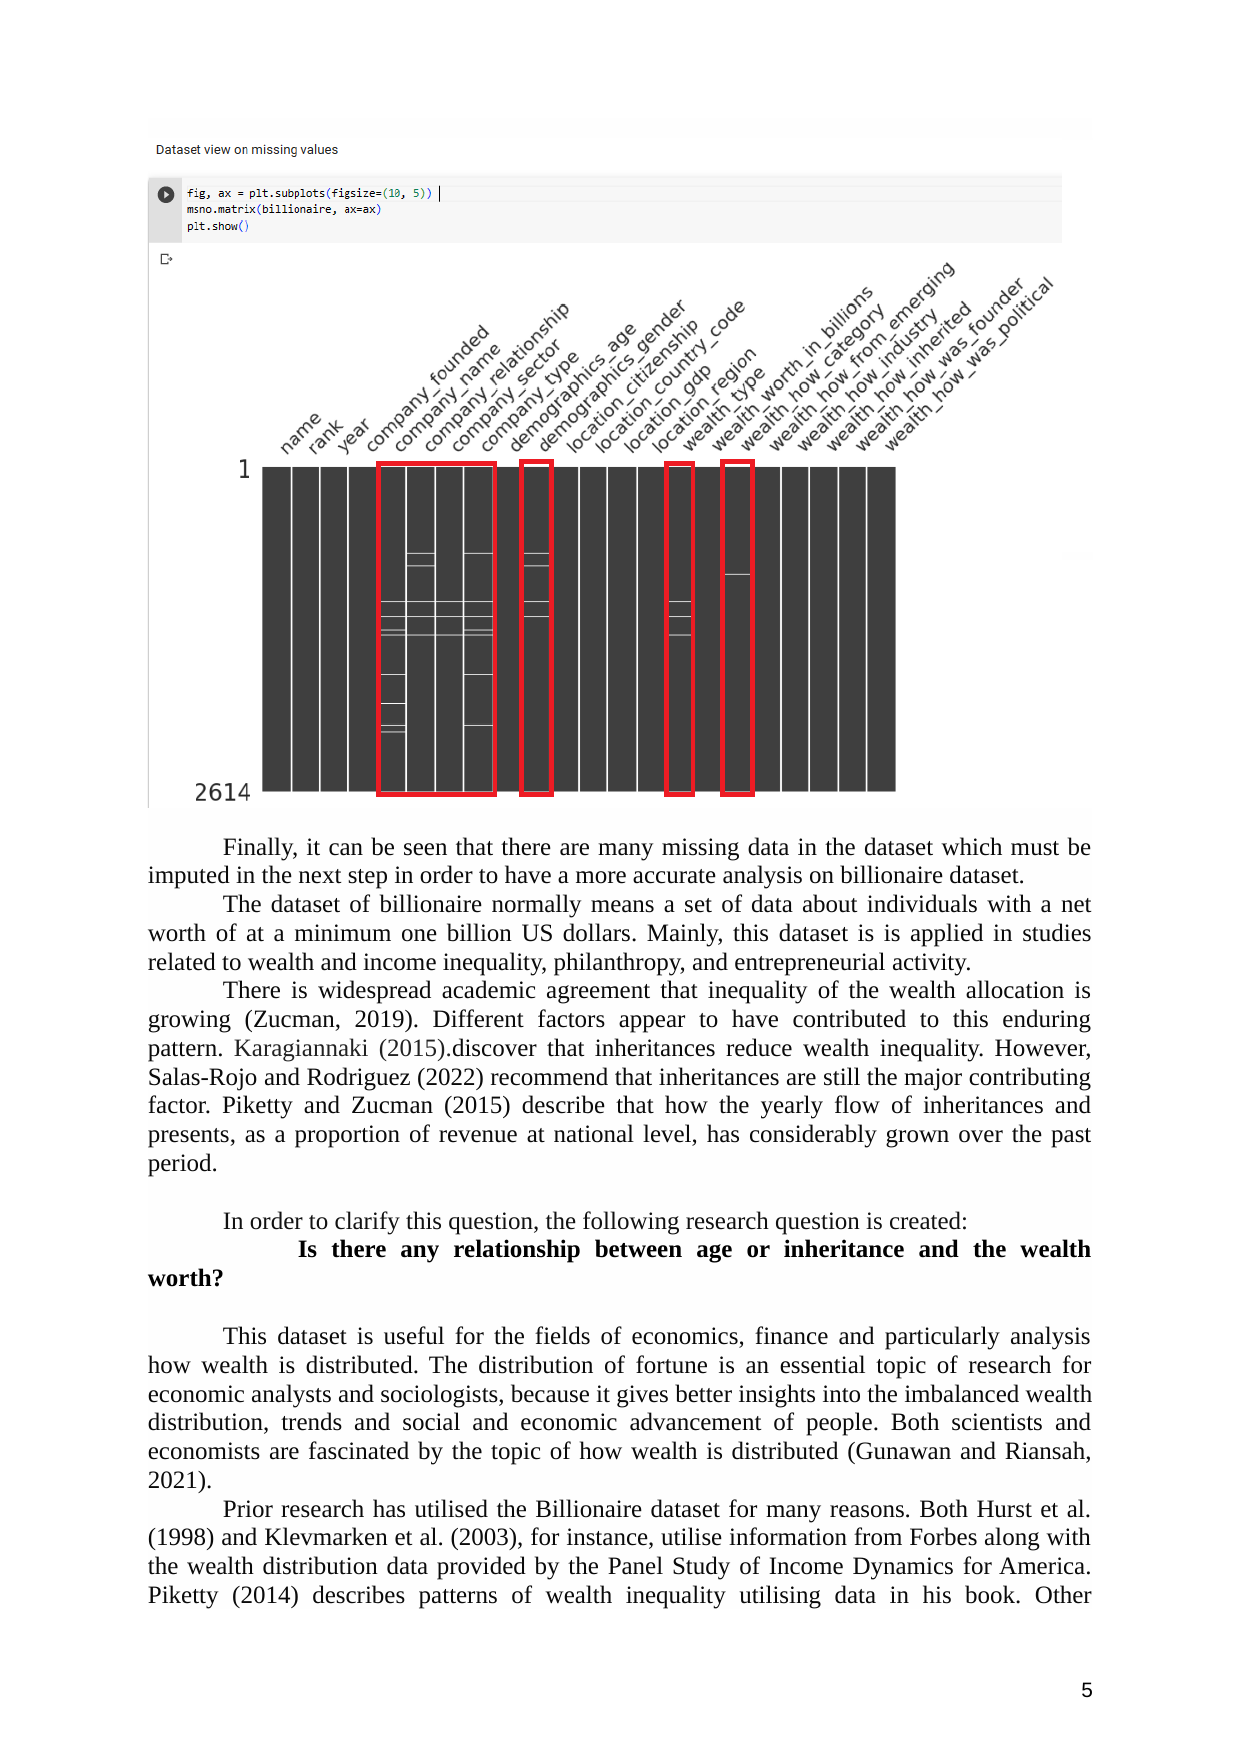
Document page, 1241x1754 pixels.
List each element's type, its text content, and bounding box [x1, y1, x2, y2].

text There is widespread academic agreement that inequality of the wealth allocation is growing (Zucman, 2019). Different factors appear to have contributed to this enduring pattern. Karagiannaki (2015).discover that inheritances reduce wealth inequality. However, Salas-Rojo and Rodriguez (2022) recommend that inheritances are still the major contributing factor. Piketty and Zucman (2015) describe that how the yearly flow of inheritances and presents, as a proportion of revenue at national level, has considerably grown over the past period. [148, 975, 1092, 1177]
text This dataset is useful for the fields of economics, finance and particularly analysis how wealth is distributed. The distribution of fortune is an essential topic of research for economic analysts and sociologists, because it gives better insights into the imbalanced wealth distribution, trends and social and economic advancement of people. Both scientists and economists are fascinated by the topic of how wealth is distributed (Gunawan and Riansah, 2021). [148, 1321, 1092, 1494]
list Is there any relationship between age or inheritance and the wealth worth? [148, 1234, 1092, 1292]
picture [147, 138, 1093, 808]
list In order to clarify this question, the following research question is created: [148, 1206, 1092, 1234]
text Finally, it can be seen that there are many missing data in the dataset which must be imputed in the next step in order to have a more accurate analysis on billionaire dataset. [148, 832, 1092, 889]
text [148, 1494, 1092, 1609]
text The dataset of billionaire normally means a set of data about individuals with a net worth of at a minimum one billion US dollars. Mainly, this dataset is is applied in studies related to wealth and income inequality, philanthropy, and entrepreneurial activity. [148, 889, 1092, 975]
